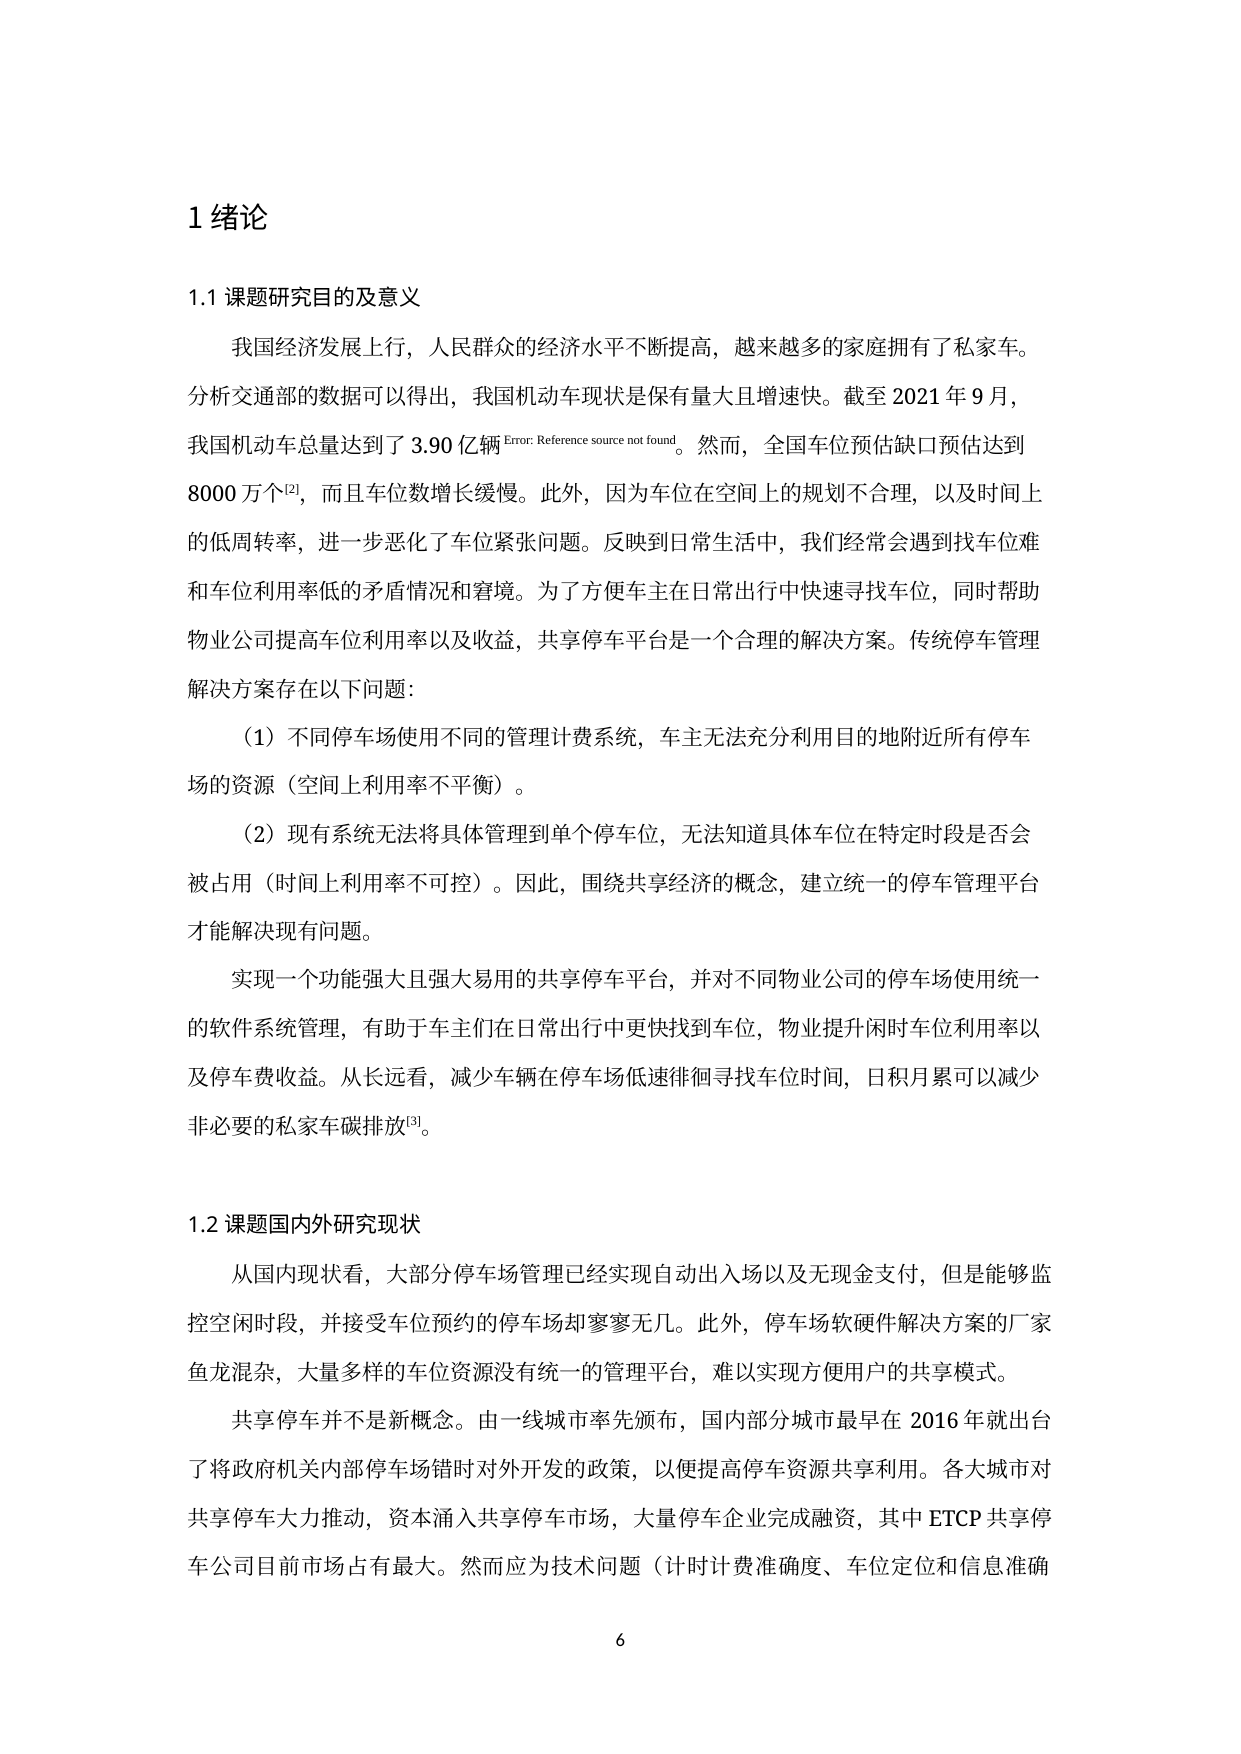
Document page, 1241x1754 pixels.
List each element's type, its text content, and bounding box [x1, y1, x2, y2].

text 从国内现状看，大部分停车场管理已经实现自动出入场以及无现金支付，但是能够监控空闲时段，并接受车位预约的停车场却寥寥无几。此外，停车场软硬件解决方案的厂家鱼龙混杂，大量多样的车位资源没有统一的管理平台，难以实现方便用户的共享模式。 [187, 1257, 1053, 1387]
list 不同停车场使用不同的管理计费系统，车主无法充分利用目的地附近所有停车场的资源（空间上利用率不平衡）。 [187, 719, 1053, 801]
list 现有系统无法将具体管理到单个停车位，无法知道具体车位在特定时段是否会被占用（时间上利用率不可控）。因此，围绕共享经济的概念，建立统一的停车管理平台才能解决现有问题。 [187, 816, 1053, 946]
text 1.2 课题国内外研究现状 [187, 1206, 1053, 1239]
subtitle 1 绪论 [187, 183, 1053, 248]
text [187, 1403, 1053, 1582]
text 1.1 课题研究目的及意义 [187, 279, 1053, 312]
text 实现一个功能强大且强大易用的共享停车平台，并对不同物业公司的停车场使用统一的软件系统管理，有助于车主们在日常出行中更快找到车位，物业提升闲时车位利用率以及停车费收益。从长远看，减少车辆在停车场低速徘徊寻找车位时间，日积月累可以减少非必要的私家车碳排放[3]。 [187, 962, 1053, 1141]
